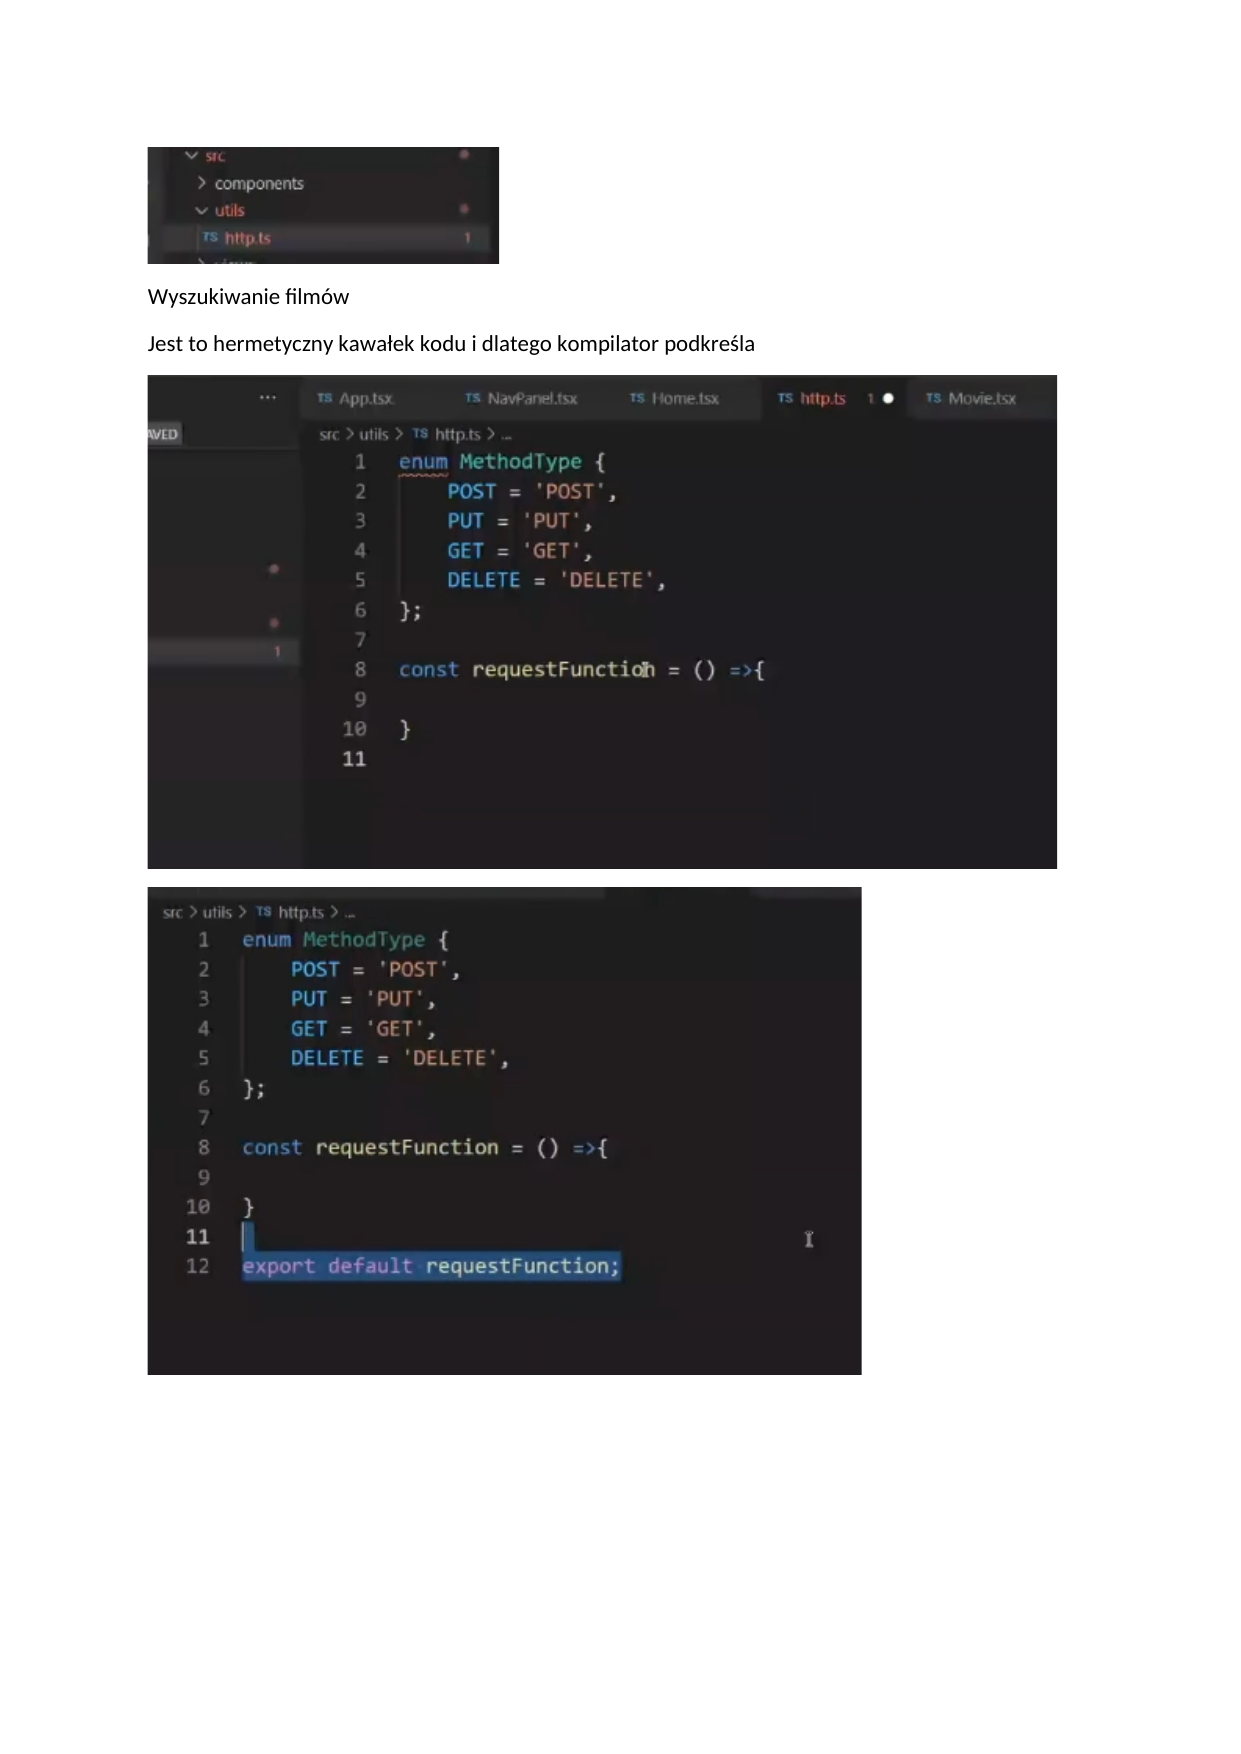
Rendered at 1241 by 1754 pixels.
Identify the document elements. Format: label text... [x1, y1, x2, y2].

picture [147, 147, 500, 264]
text Jest to hermetyczny kawałek kodu i dlatego kompilator podkreśla [148, 329, 1093, 357]
picture [147, 887, 862, 1375]
text Wyszukiwanie filmów [148, 282, 1093, 310]
picture [147, 375, 1058, 869]
